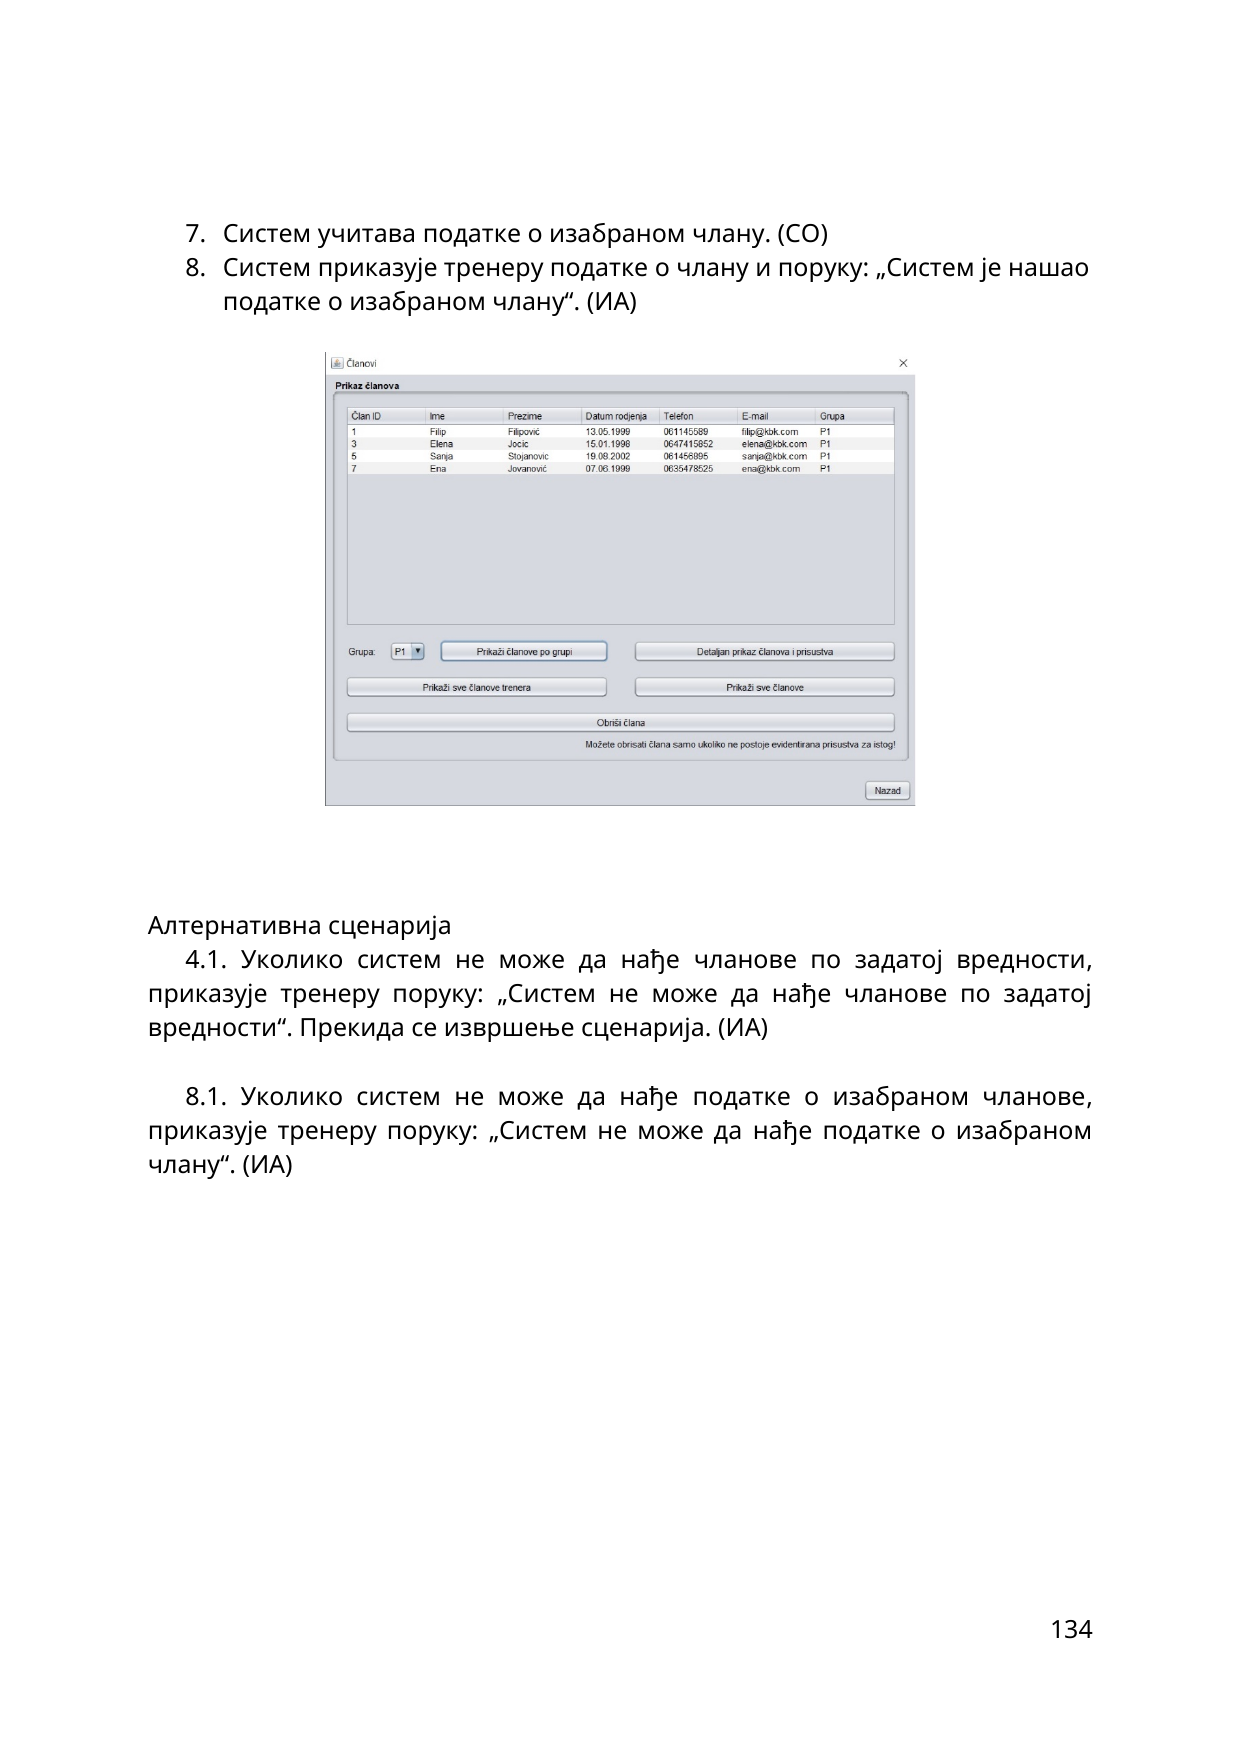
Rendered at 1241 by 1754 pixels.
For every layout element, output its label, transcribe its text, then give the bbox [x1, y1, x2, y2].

picture [325, 352, 916, 806]
list Систем приказује тренеру податке о члану и поруку: „Систем је нашао податке о изабраном члану“. (ИА) [185, 250, 1093, 318]
list Систем учитава податке о изабраном члану. (СО) [185, 216, 1093, 250]
text 4.1. Уколико систем не може да нађе чланове по задатој вредности, приказује тренеру поруку: „Систем не може да нађе чланове по задатој вредности“. Прекида се извршење сценарија. (ИА) [148, 942, 1093, 1044]
text Алтернативна сценарија [148, 908, 1093, 942]
text 8.1. Уколико систем не може да нађе податке о изабраном чланове, приказује тренеру поруку: „Систем не може да нађе податке о изабраном члану“. (ИА) [148, 1078, 1093, 1180]
